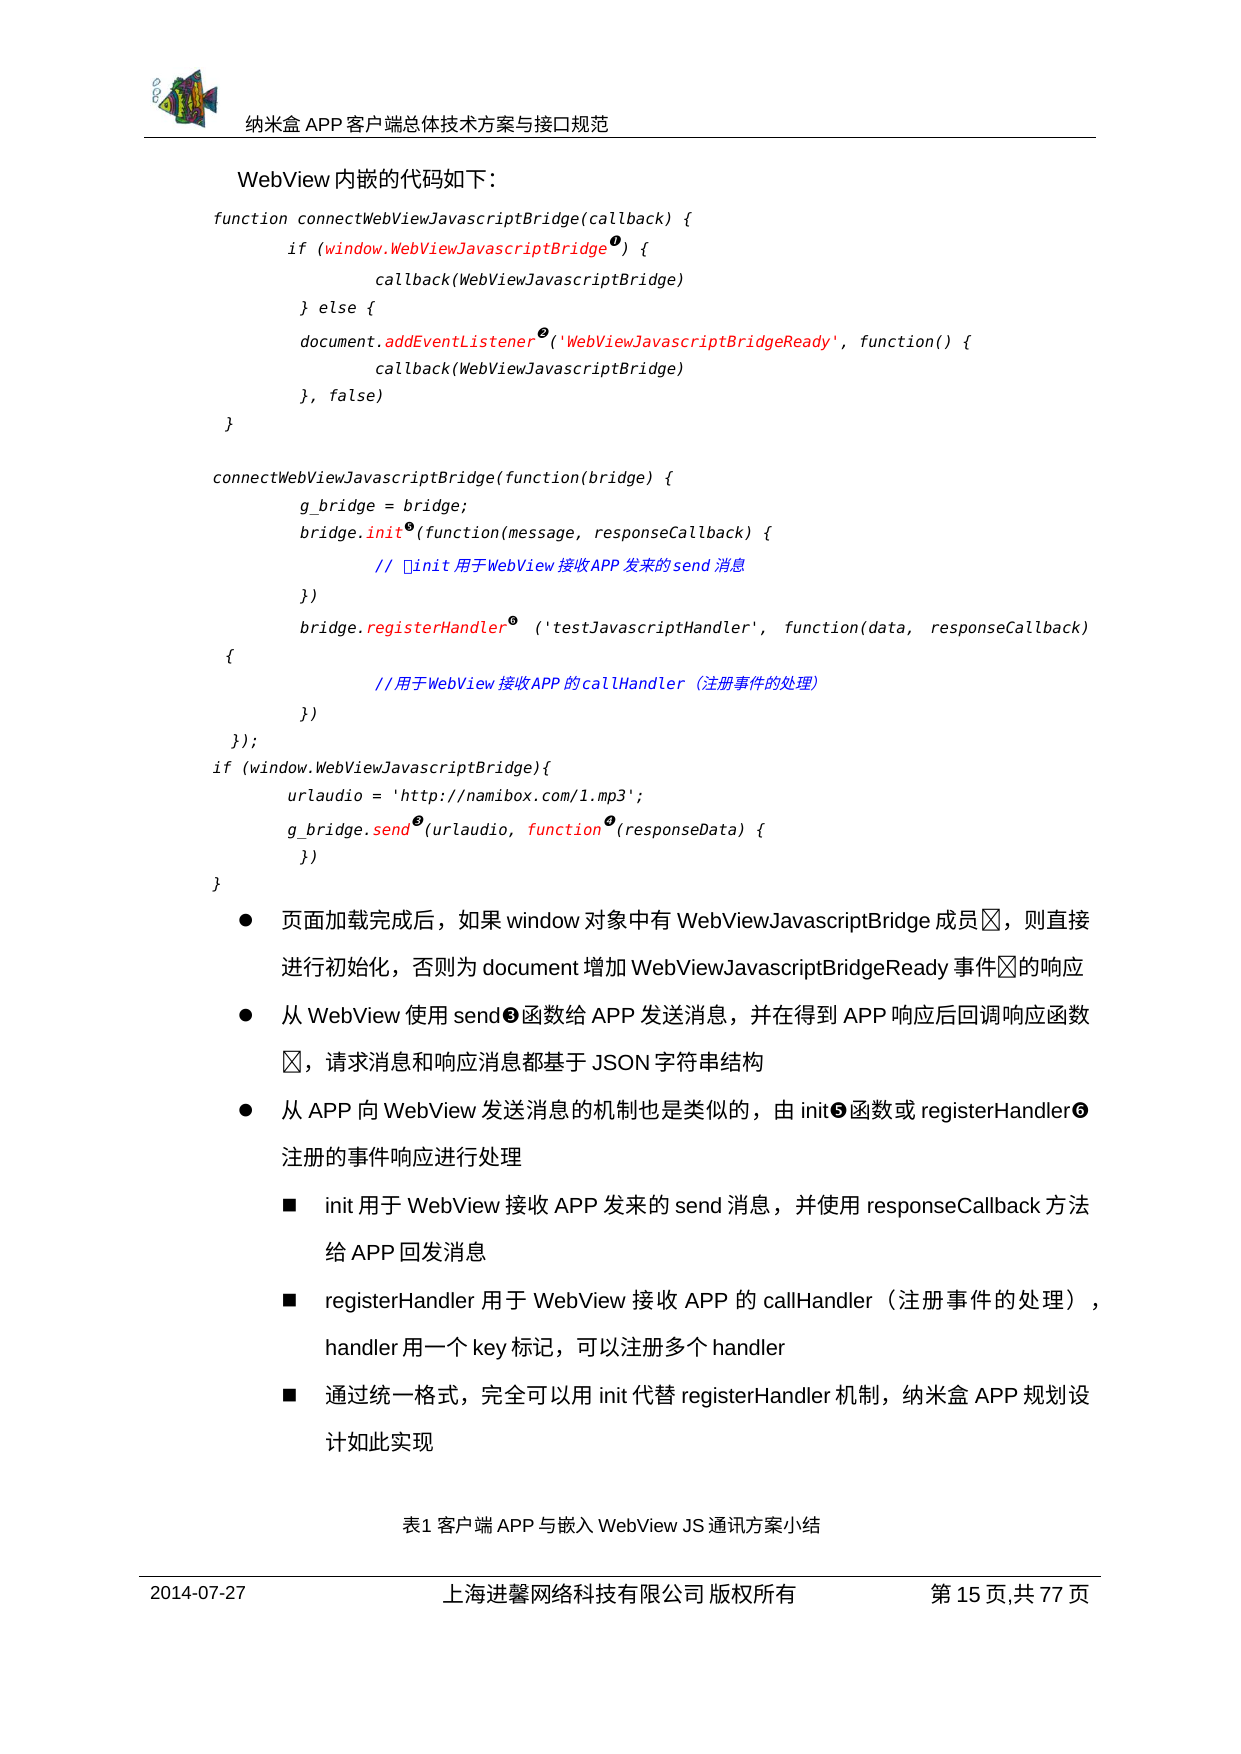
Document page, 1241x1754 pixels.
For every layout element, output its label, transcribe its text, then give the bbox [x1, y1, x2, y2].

text g_bridge.send(urlaudio, function(responseData) { [212, 814, 1090, 837]
text callback(WebViewJavascriptBridge) [150, 271, 1090, 289]
text // init用于WebView接收APP发来的send消息 [150, 553, 1090, 576]
list 页面加载完成后，如果window对象中有WebViewJavascriptBridge成员，则直接进行初始化，否则为document增加WebViewJavascriptBridgeReady事件的响应 [237, 903, 1090, 982]
text WebView内嵌的代码如下： [150, 162, 1090, 194]
text } [150, 414, 1090, 433]
list 通过统一格式，完全可以用init代替registerHandler机制，纳米盒APP规划设计如此实现 [281, 1378, 1090, 1457]
text function connectWebViewJavascriptBridge(callback) { [150, 210, 1090, 228]
text }) [150, 705, 1090, 723]
text bridge.init(function(message, responseCallback) { [150, 524, 1090, 544]
text bridge.registerHandler ('testJavascriptHandler', function(data, responseCallback) { [225, 615, 1090, 662]
text 客户端APP与嵌入WebView JS通讯方案小结 [150, 1510, 1090, 1538]
text document.addEventListener('WebViewJavascriptBridgeReady', function() { [150, 326, 1090, 349]
text urlaudio = 'http://namibox.com/1.mp3'; [212, 787, 1090, 805]
list registerHandler用于WebView接收APP的callHandler（注册事件的处理），handler用一个key标记，可以注册多个handler [281, 1283, 1090, 1362]
list init用于WebView接收APP发来的send消息，并使用responseCallback方法给APP回发消息 [281, 1188, 1090, 1267]
text }); [150, 732, 1090, 750]
list 从WebView使用send函数给APP发送消息，并在得到APP响应后回调响应函数，请求消息和响应消息都基于JSON字符串结构 [237, 998, 1090, 1077]
text }) [150, 587, 1090, 606]
text }, false) [150, 387, 1090, 406]
text //用于WebView接收APP的callHandler（注册事件的处理） [225, 671, 1090, 693]
text }) [150, 848, 1090, 866]
text connectWebViewJavascriptBridge(function(bridge) { [150, 469, 1090, 487]
picture [150, 67, 221, 130]
text g_bridge = bridge; [150, 496, 1090, 515]
list 从APP向WebView发送消息的机制也是类似的，由init函数或registerHandler注册的事件响应进行处理 [237, 1093, 1090, 1172]
text if (window.WebViewJavascriptBridge) { [225, 237, 1090, 260]
text } else { [150, 299, 1090, 317]
text } [150, 875, 1090, 893]
text if (window.WebViewJavascriptBridge){ [150, 759, 1090, 778]
text callback(WebViewJavascriptBridge) [150, 360, 1090, 378]
